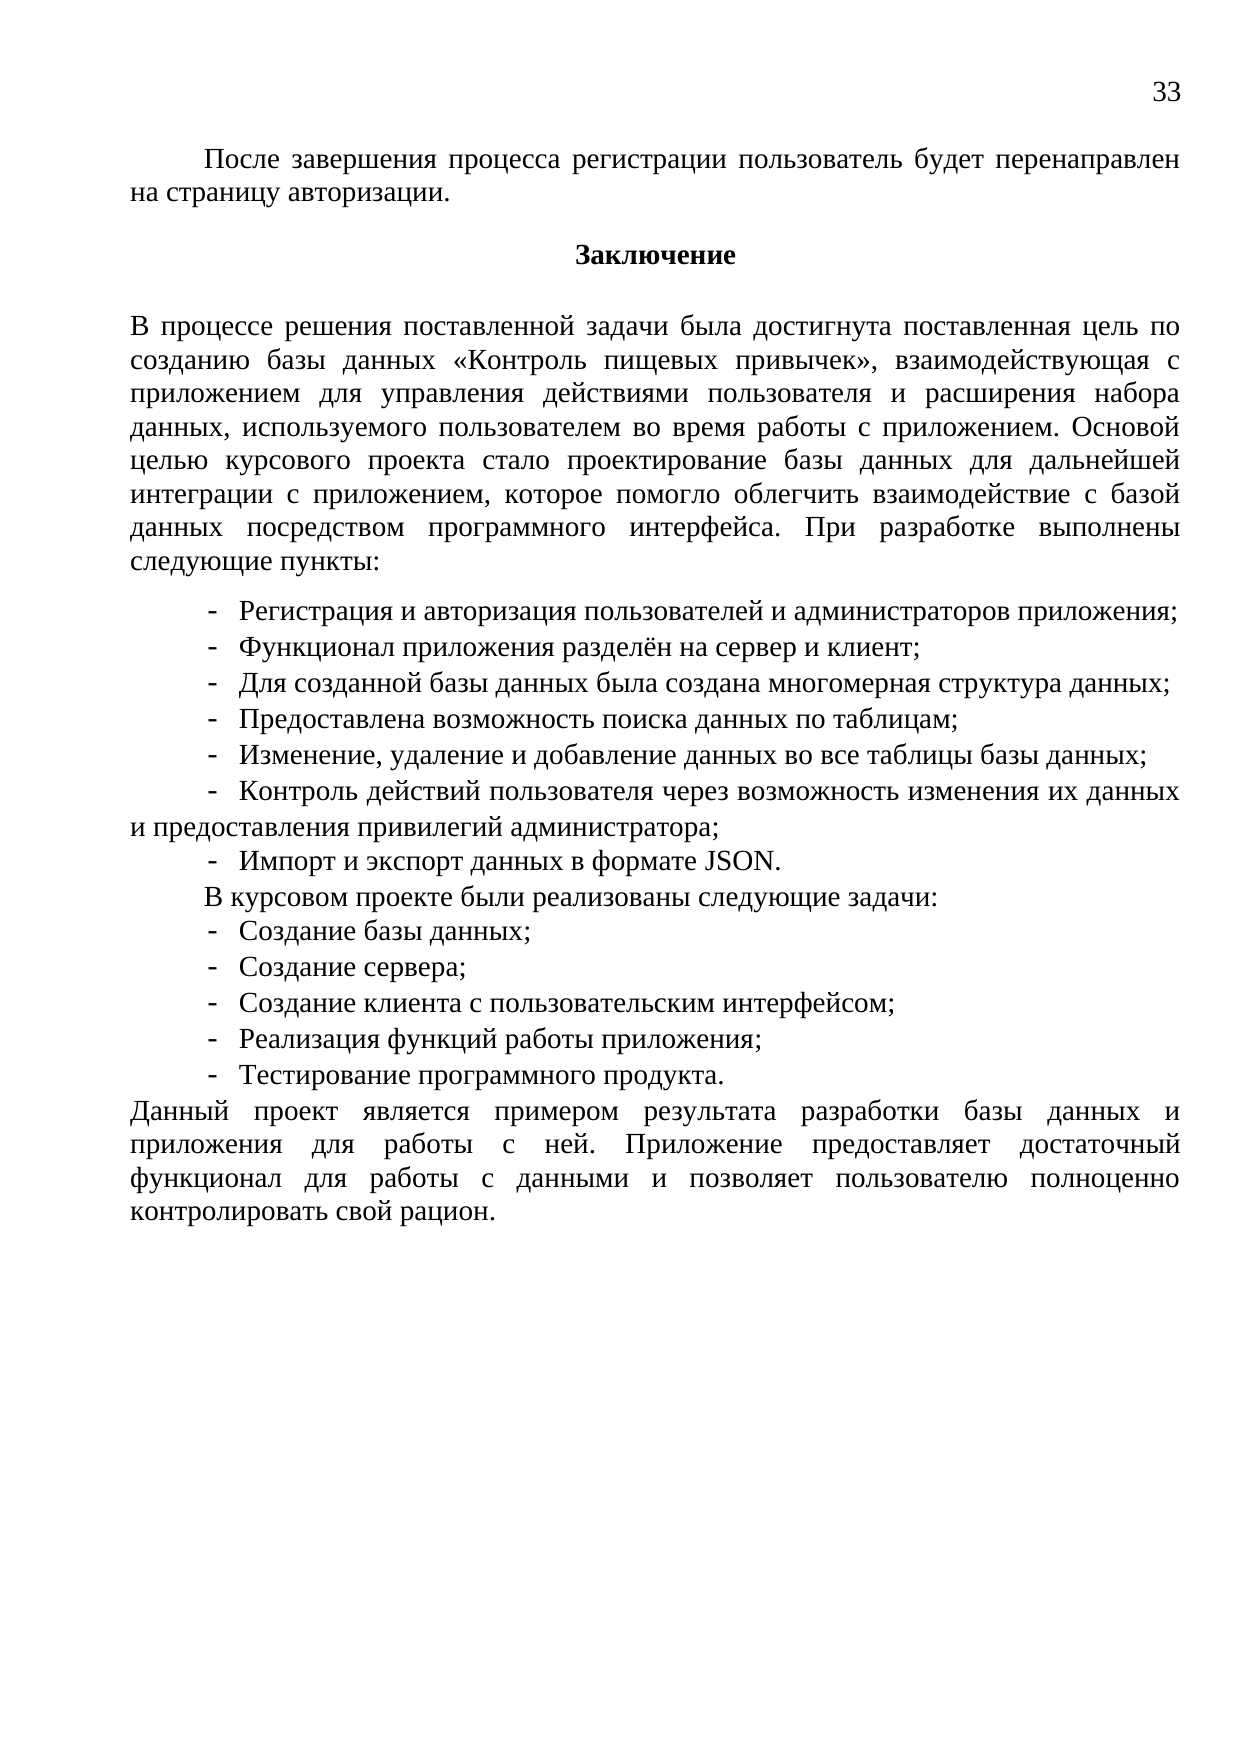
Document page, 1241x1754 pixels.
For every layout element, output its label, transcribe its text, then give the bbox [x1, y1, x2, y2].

text Предоставлена возможность поиска данных по таблицам; [130, 701, 1181, 737]
text Данный проект является примером результата разработки базы данных и приложения для работы с ней. Приложение предоставляет достаточный функционал для работы с данными и позволяет пользователю полноценно контролировать свой рацион. [130, 1093, 1181, 1227]
text Импорт и экспорт данных в формате JSON. [130, 843, 1181, 879]
text Для созданной базы данных была создана многомерная структура данных; [130, 665, 1181, 701]
text Регистрация и авторизация пользователей и администраторов приложения; [130, 593, 1181, 629]
text Создание клиента с пользовательским интерфейсом; [130, 985, 1181, 1021]
text Контроль действий пользователя через возможность изменения их данных и предоставления привилегий администратора; [130, 773, 1181, 843]
text Создание базы данных; [130, 913, 1181, 949]
list В курсовом проекте были реализованы следующие задачи: [204, 879, 1181, 913]
text Заключение [130, 237, 1181, 271]
text Создание сервера; [130, 949, 1181, 985]
text В процессе решения поставленной задачи была достигнута поставленная цель по созданию базы данных «Контроль пищевых привычек», взаимодействующая с приложением для управления действиями пользователя и расширения набора данных, используемого пользователем во время работы с приложением. Основой целью курсового проекта стало проектирование базы данных для дальнейшей интеграции с приложением, которое помогло облегчить взаимодействие с базой данных посредством программного интерфейса. При разработке выполнены следующие пункты: [130, 308, 1181, 577]
text Тестирование программного продукта. [130, 1057, 1181, 1093]
text После завершения процесса регистрации пользователь будет перенаправлен на страницу авторизации. [130, 141, 1181, 208]
text Функционал приложения разделён на сервер и клиент; [130, 629, 1181, 665]
text Реализация функций работы приложения; [130, 1021, 1181, 1057]
text Изменение, удаление и добавление данных во все таблицы базы данных; [130, 737, 1181, 773]
